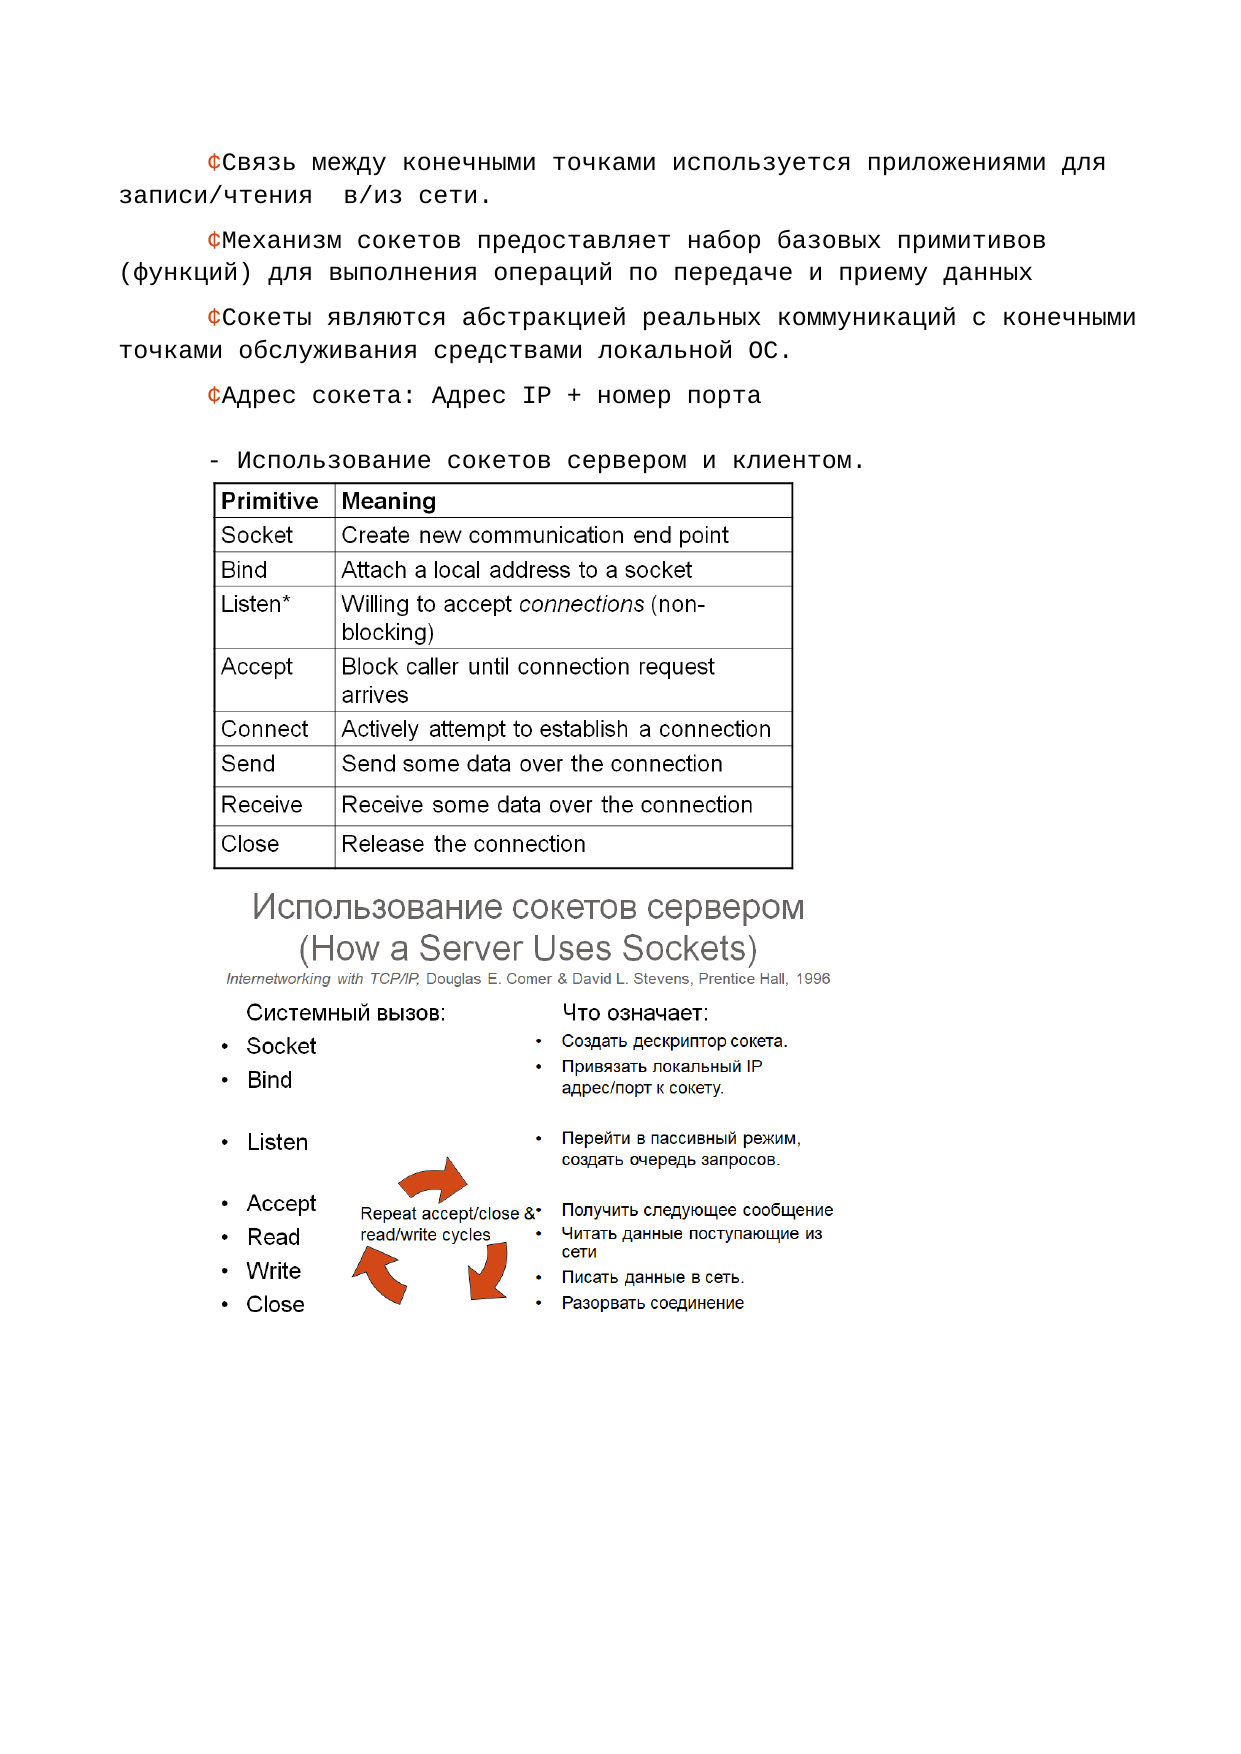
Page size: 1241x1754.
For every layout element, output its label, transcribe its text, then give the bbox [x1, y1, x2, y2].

text ¢Сокеты являются абстракцией реальных коммуникаций с конечными точками обслуживания средствами локальной ОС. [118, 305, 1152, 366]
text - Использование сокетов сервером и клиентом. [118, 447, 1152, 476]
text ¢Адрес сокета: Адрес IP + номер порта [118, 382, 1152, 411]
picture [206, 480, 794, 871]
picture [206, 874, 844, 1380]
text ¢Механизм сокетов предоставляет набор базовых примитивов (функций) для выполнения операций по передаче и приему данных [118, 227, 1152, 288]
text ¢Связь между конечными точками используется приложениями для записи/чтения в/из сети. [118, 150, 1152, 211]
